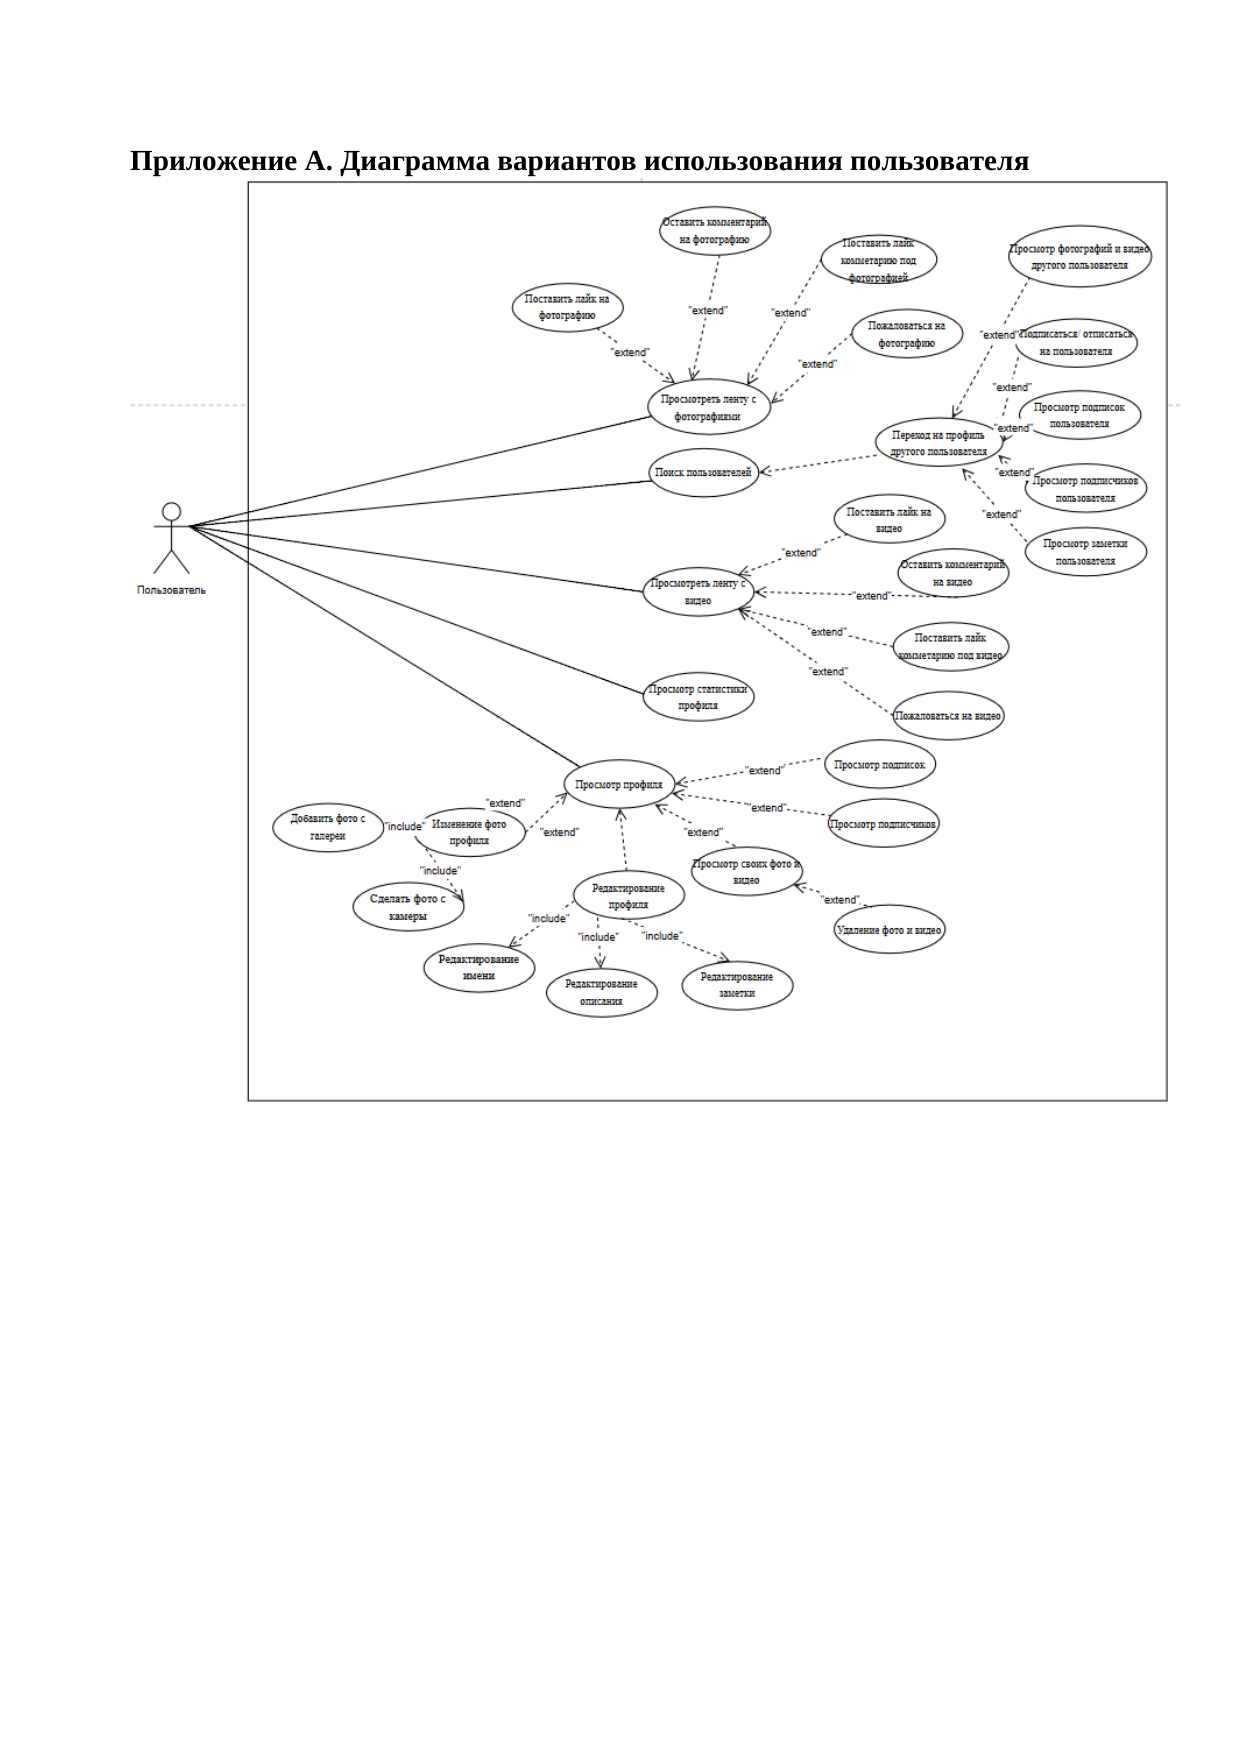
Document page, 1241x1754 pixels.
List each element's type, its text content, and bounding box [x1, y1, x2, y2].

picture [129, 178, 1182, 1104]
subtitle Приложение А. Диаграмма вариантов использования пользователя [130, 143, 1181, 177]
